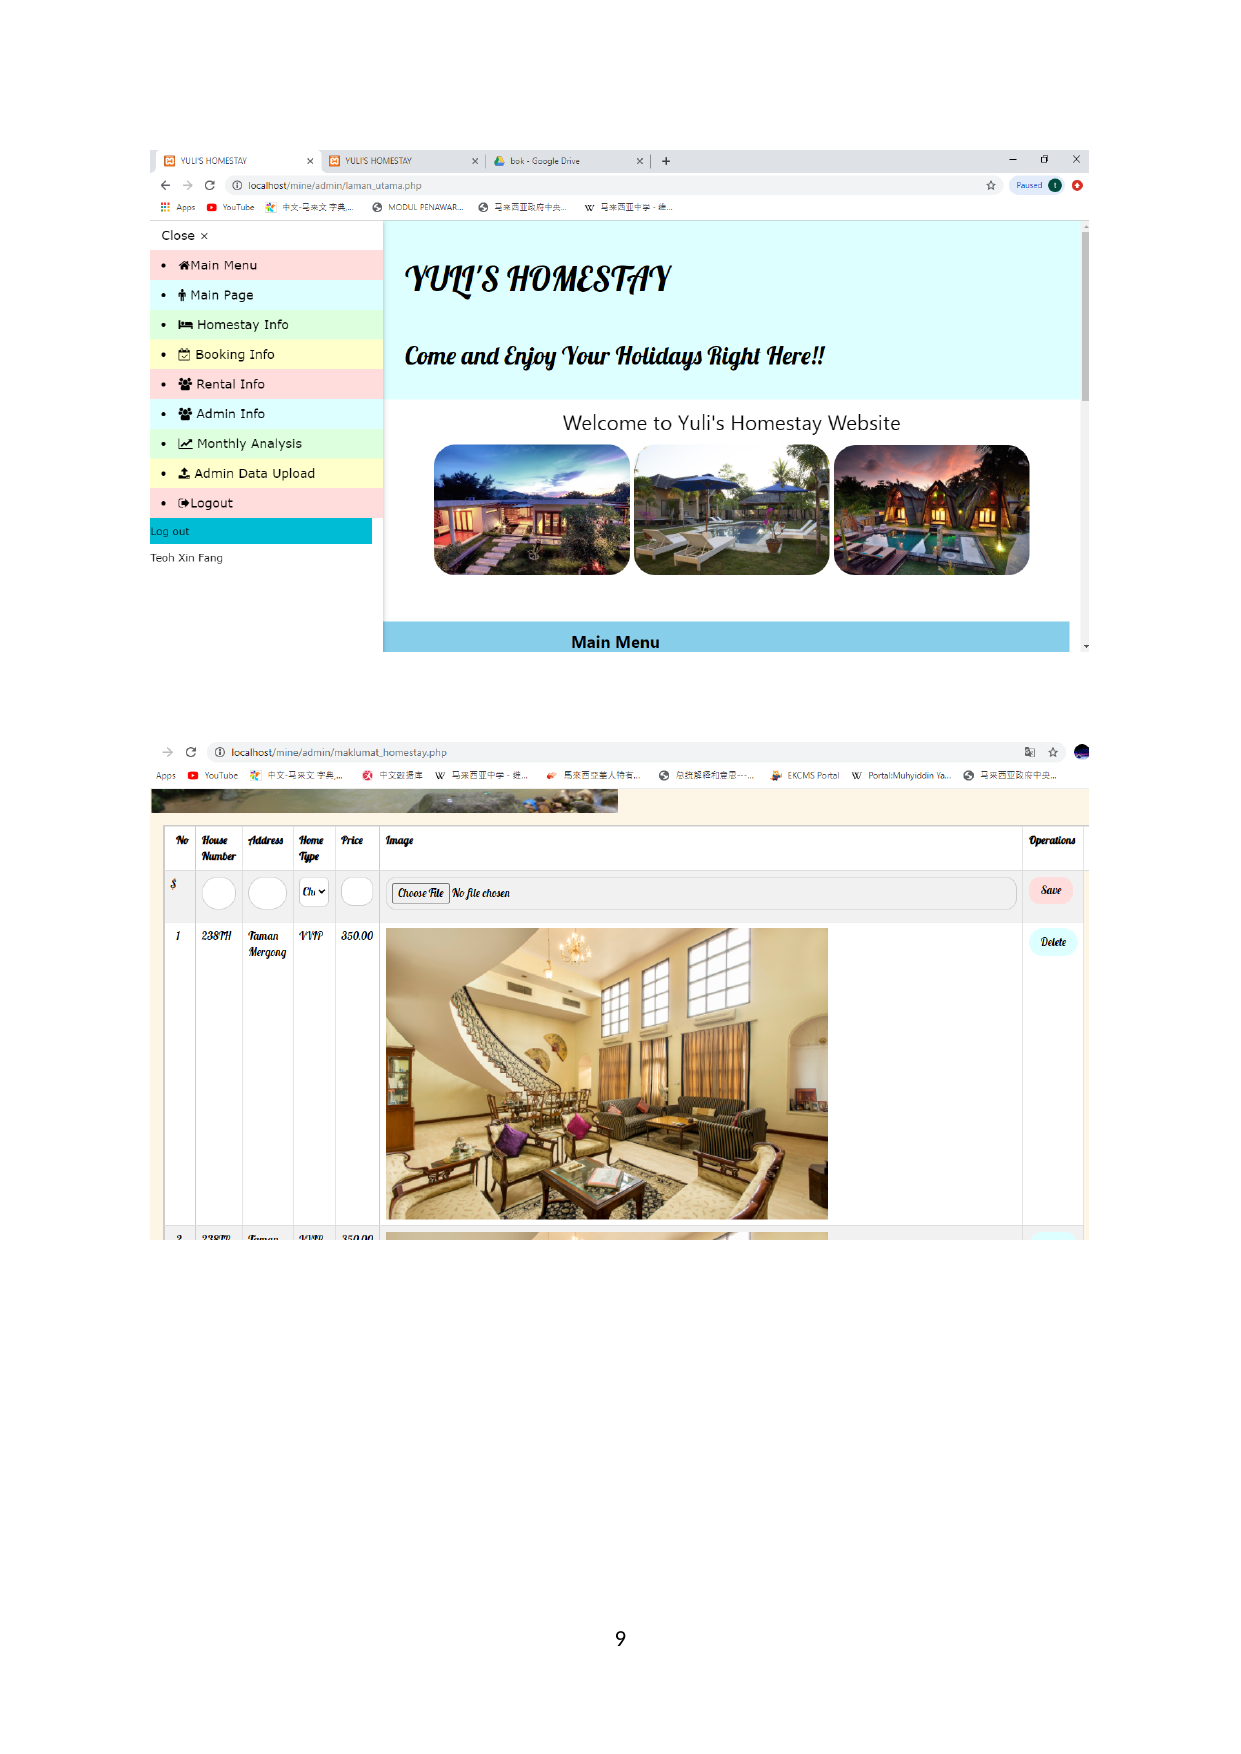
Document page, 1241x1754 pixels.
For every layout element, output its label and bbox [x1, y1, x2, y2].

picture [150, 150, 1089, 652]
picture [150, 742, 1089, 1240]
